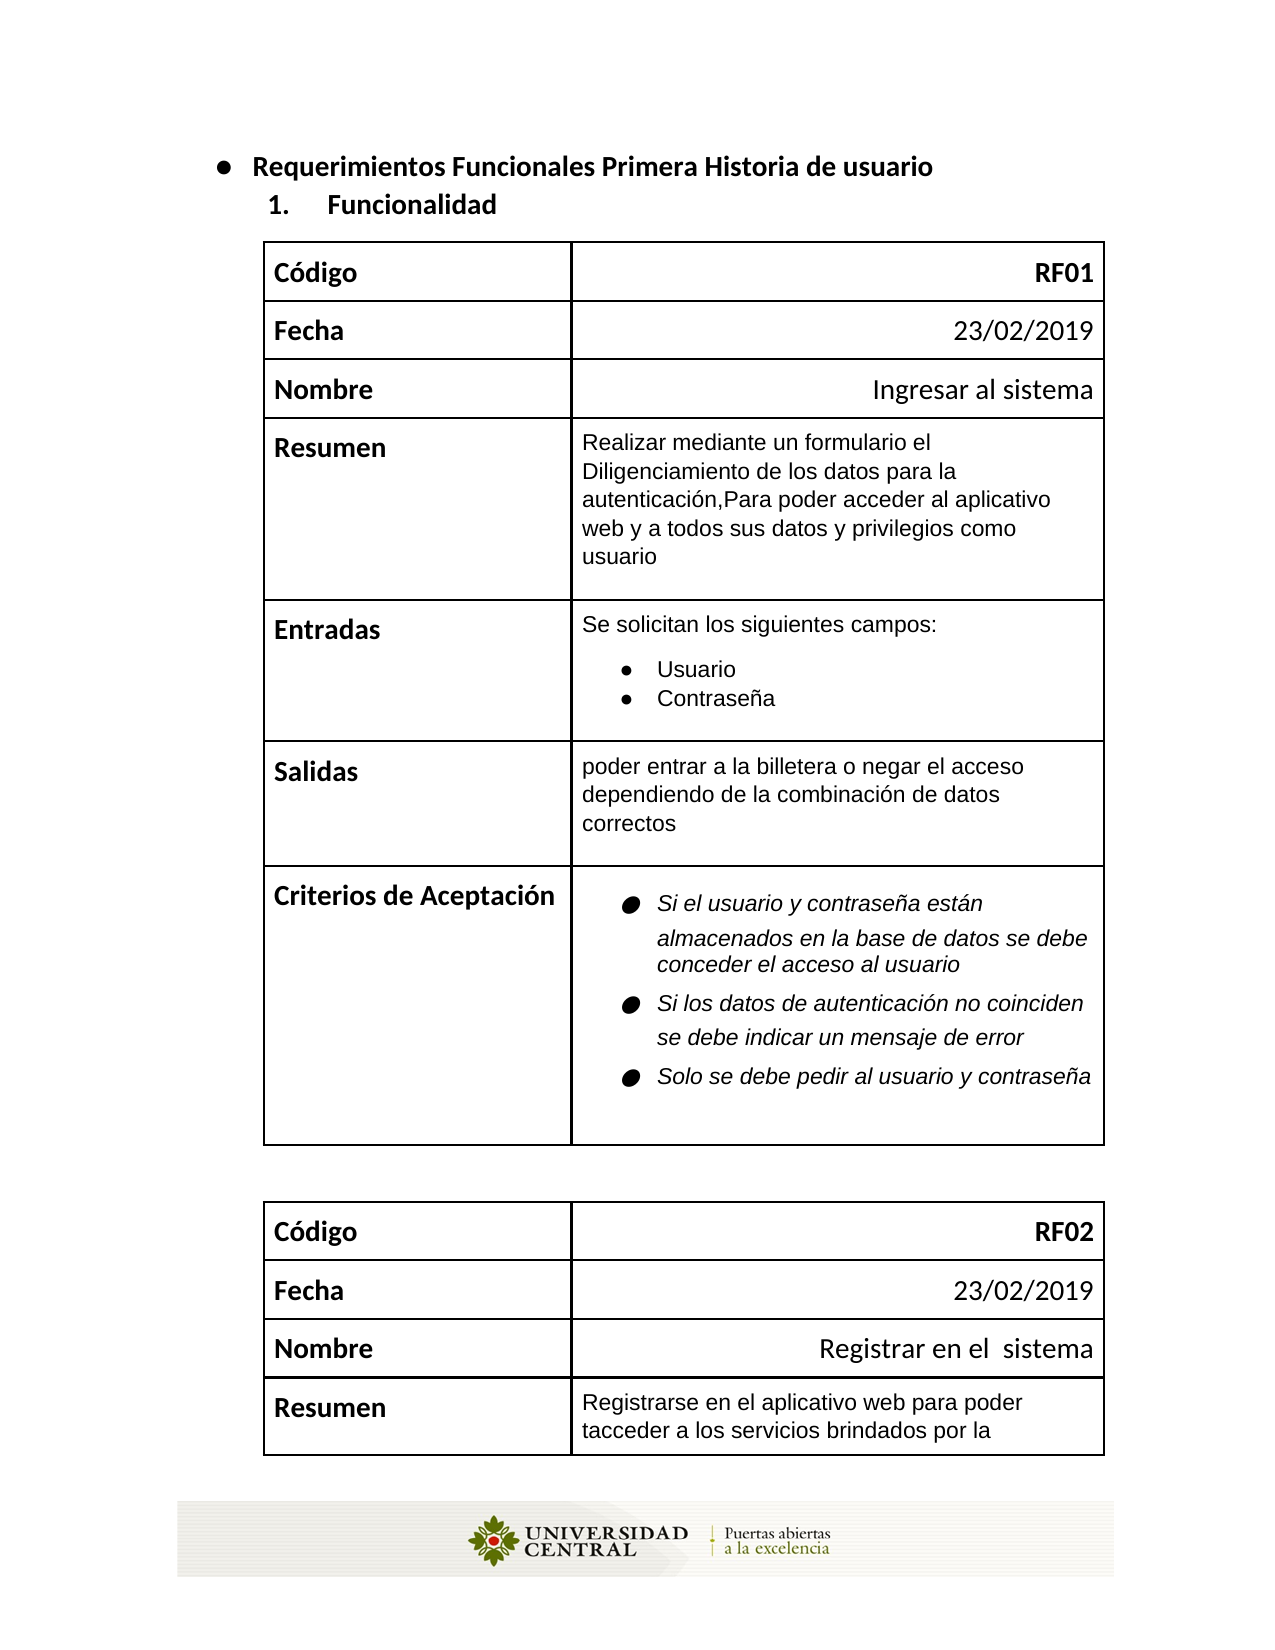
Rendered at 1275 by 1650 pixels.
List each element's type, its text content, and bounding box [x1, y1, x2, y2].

list Funcionalidad [290, 186, 1098, 222]
table_header RF02 [573, 1203, 1103, 1259]
table_cell Fecha [265, 1261, 570, 1318]
table_cell Entradas [265, 601, 570, 740]
picture [177, 1501, 1115, 1577]
table_cell Nombre [265, 360, 570, 417]
table_header Código [265, 243, 570, 300]
table_cell Registrarse en el aplicativo web para poder tacceder a los servicios brindados por la aplicación web [573, 1379, 1103, 1454]
table_cell Registrar en el sistema [573, 1320, 1103, 1376]
table_cell Salidas [265, 742, 570, 865]
table_header Código [265, 1203, 570, 1259]
table_cell Realizar mediante un formulario el Diligenciamiento de los datos para la autenticación,Para poder acceder al aplicativo web y a todos sus datos y privilegios como usuario [573, 419, 1103, 598]
table_cell Resumen [265, 1379, 570, 1454]
table_cell Nombre [265, 1320, 570, 1376]
table_cell Fecha [265, 302, 570, 358]
table_cell Si el usuario y contraseña están almacenados en la base de datos se debe conceder el acceso al usuario Si los datos de autenticación no coinciden se debe indicar un mensaje de error Solo se debe pedir al usuario y contraseña [573, 867, 1103, 1143]
list Requerimientos Funcionales Primera Historia de usuario [215, 148, 1098, 183]
table_cell Criterios de Aceptación [265, 867, 570, 1143]
table_cell 23/02/2019 [573, 302, 1103, 358]
table_cell Ingresar al sistema [573, 360, 1103, 417]
table_cell 23/02/2019 [573, 1261, 1103, 1318]
table_cell Resumen [265, 419, 570, 598]
table_cell Se solicitan los siguientes campos: Usuario Contraseña [573, 601, 1103, 740]
table_cell poder entrar a la billetera o negar el acceso dependiendo de la combinación de datos correctos [573, 742, 1103, 865]
table_header RF01 [573, 243, 1103, 300]
